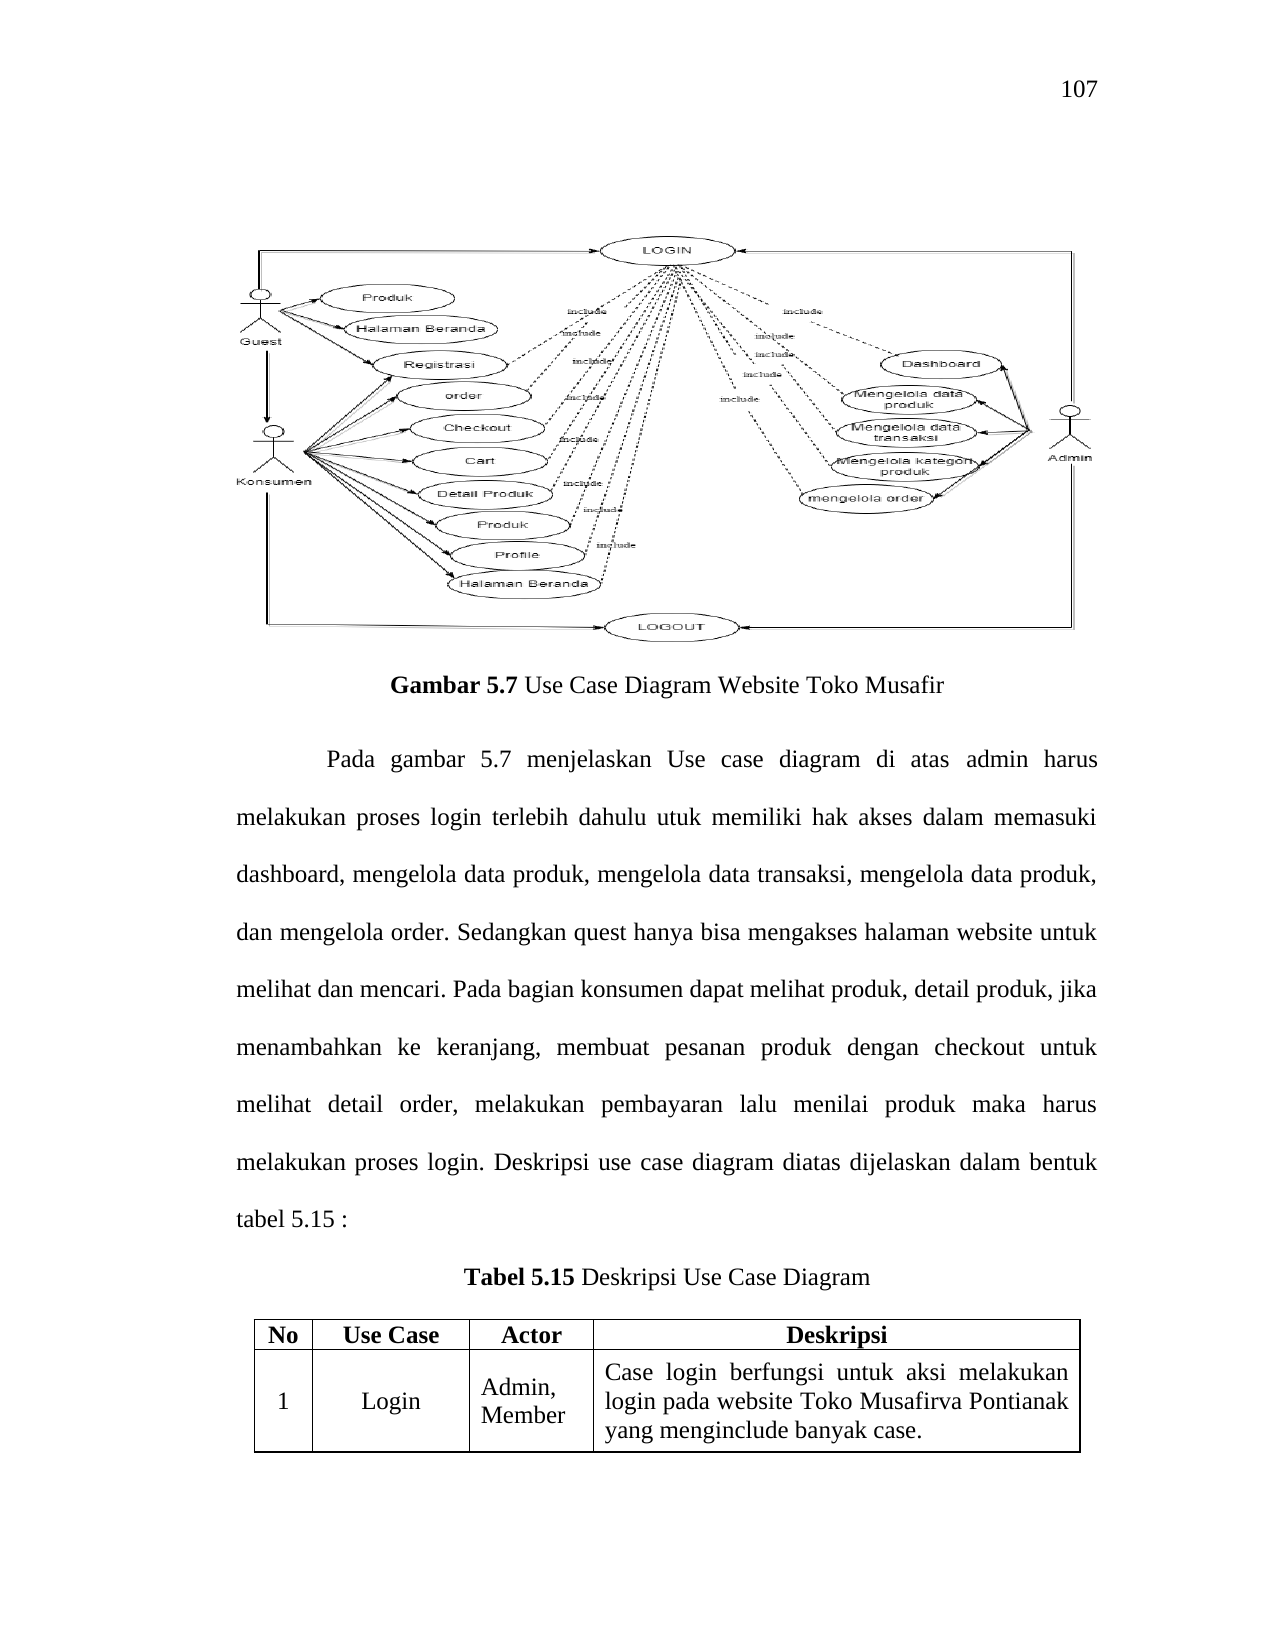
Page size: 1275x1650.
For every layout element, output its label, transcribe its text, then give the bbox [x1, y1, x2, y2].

table_cell Admin, Member [470, 1350, 593, 1451]
table_cell Login [313, 1350, 469, 1451]
table_cell Case login berfungsi untuk aksi melakukan login pada website Toko Musafirva Pontianak yang menginclude banyak case. [594, 1350, 1079, 1451]
text Tabel 5.15 Deskripsi Use Case Diagram [236, 1262, 1098, 1290]
text Pada gambar 5.7 menjelaskan Use case diagram di atas admin harus melakukan proses login terlebih dahulu utuk memiliki hak akses dalam memasuki dashboard, mengelola data produk, mengelola data transaksi, mengelola data produk, dan mengelola order. Sedangkan quest hanya bisa mengakses halaman website untuk melihat dan mencari. Pada bagian konsumen dapat melihat produk, detail produk, jika menambahkan ke keranjang, membuat pesanan produk dengan checkout untuk melihat detail order, melakukan pembayaran lalu menilai produk maka harus melakukan proses login. Deskripsi use case diagram diatas dijelaskan dalam bentuk tabel 5.15 : [236, 744, 1098, 1233]
table_cell 1 [255, 1350, 312, 1451]
table_header Use Case [313, 1320, 469, 1349]
picture [236, 236, 1093, 642]
table_header No [255, 1320, 312, 1349]
table_header Deskripsi [594, 1320, 1079, 1349]
table_header Actor [470, 1320, 593, 1349]
list Gambar 5.7 Use Case Diagram Website Toko Musafir [236, 670, 1098, 699]
